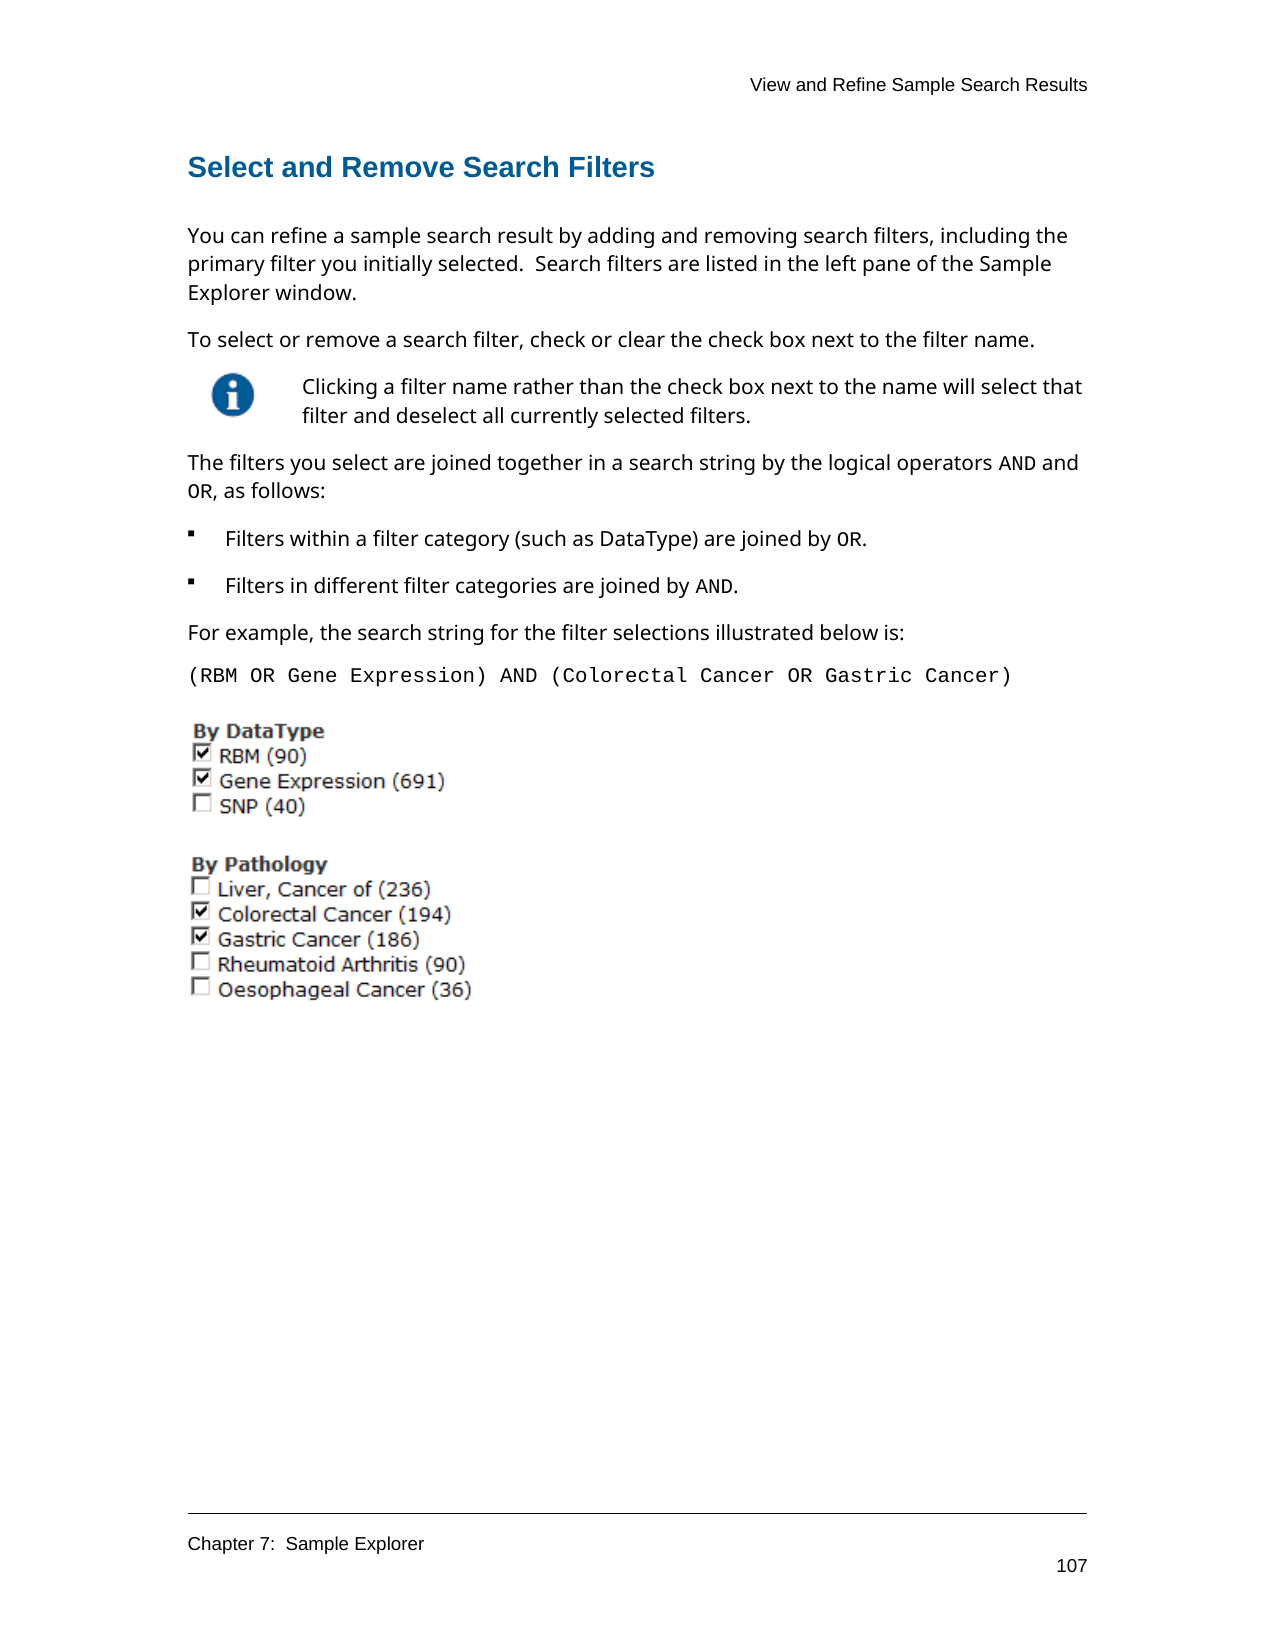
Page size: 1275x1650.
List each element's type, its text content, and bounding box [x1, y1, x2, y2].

list Filters within a filter category (such as DataType) are joined by OR. [187, 524, 1087, 552]
list Filters in different filter categories are joined by AND. [187, 571, 1087, 599]
list (RBM OR Gene Expression) AND (Colorectal Cancer OR Gastric Cancer) [187, 666, 1087, 689]
list For example, the search string for the filter selections illustrated below is: [187, 618, 1087, 647]
table_header Clicking a filter name rather than the check box next to the name will select that filter and deselect all currently selected filters. [291, 372, 1099, 448]
text To select or remove a search filter, check or clear the check box next to the filter name. [187, 325, 1087, 353]
text The filters you select are joined together in a search string by the logical operators AND and OR, as follows: [187, 448, 1087, 505]
text You can refine a sample search result by adding and removing search filters, including the primary filter you initially selected. Search filters are listed in the left pane of the Sample Explorer window. [187, 221, 1087, 306]
subtitle Select and Remove Search Filters [187, 150, 1087, 183]
table_header [176, 372, 291, 448]
picture [205, 372, 262, 418]
picture [187, 707, 560, 1008]
